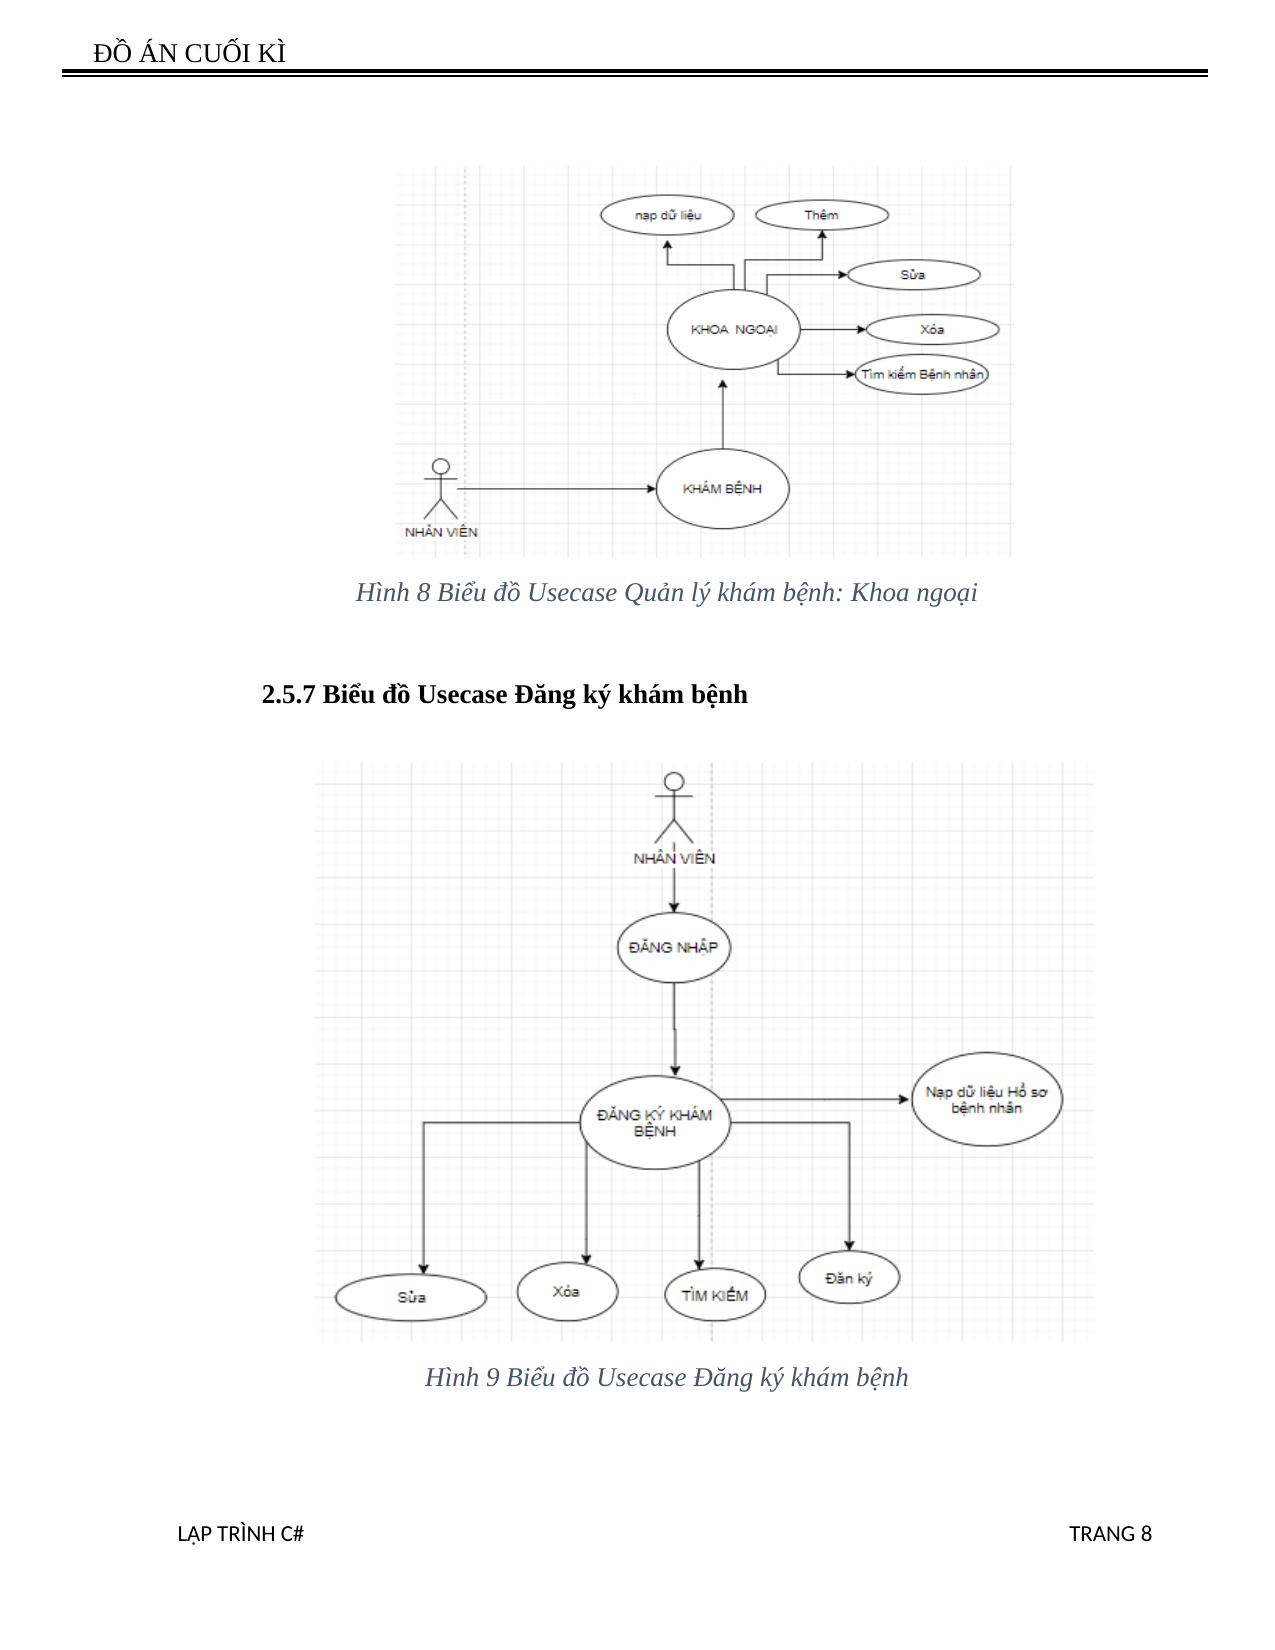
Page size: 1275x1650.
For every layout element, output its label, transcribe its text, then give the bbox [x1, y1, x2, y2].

text Hình 9 Biểu đồ Usecase Đăng ký khám bệnh [177, 1361, 1157, 1392]
text Hình 8 Biểu đồ Usecase Quản lý khám bệnh: Khoa ngoại [177, 576, 1157, 607]
subtitle 2.5.7 Biểu đồ Usecase Đăng ký khám bệnh [177, 678, 1157, 709]
picture [395, 166, 1014, 558]
picture [314, 762, 1095, 1342]
